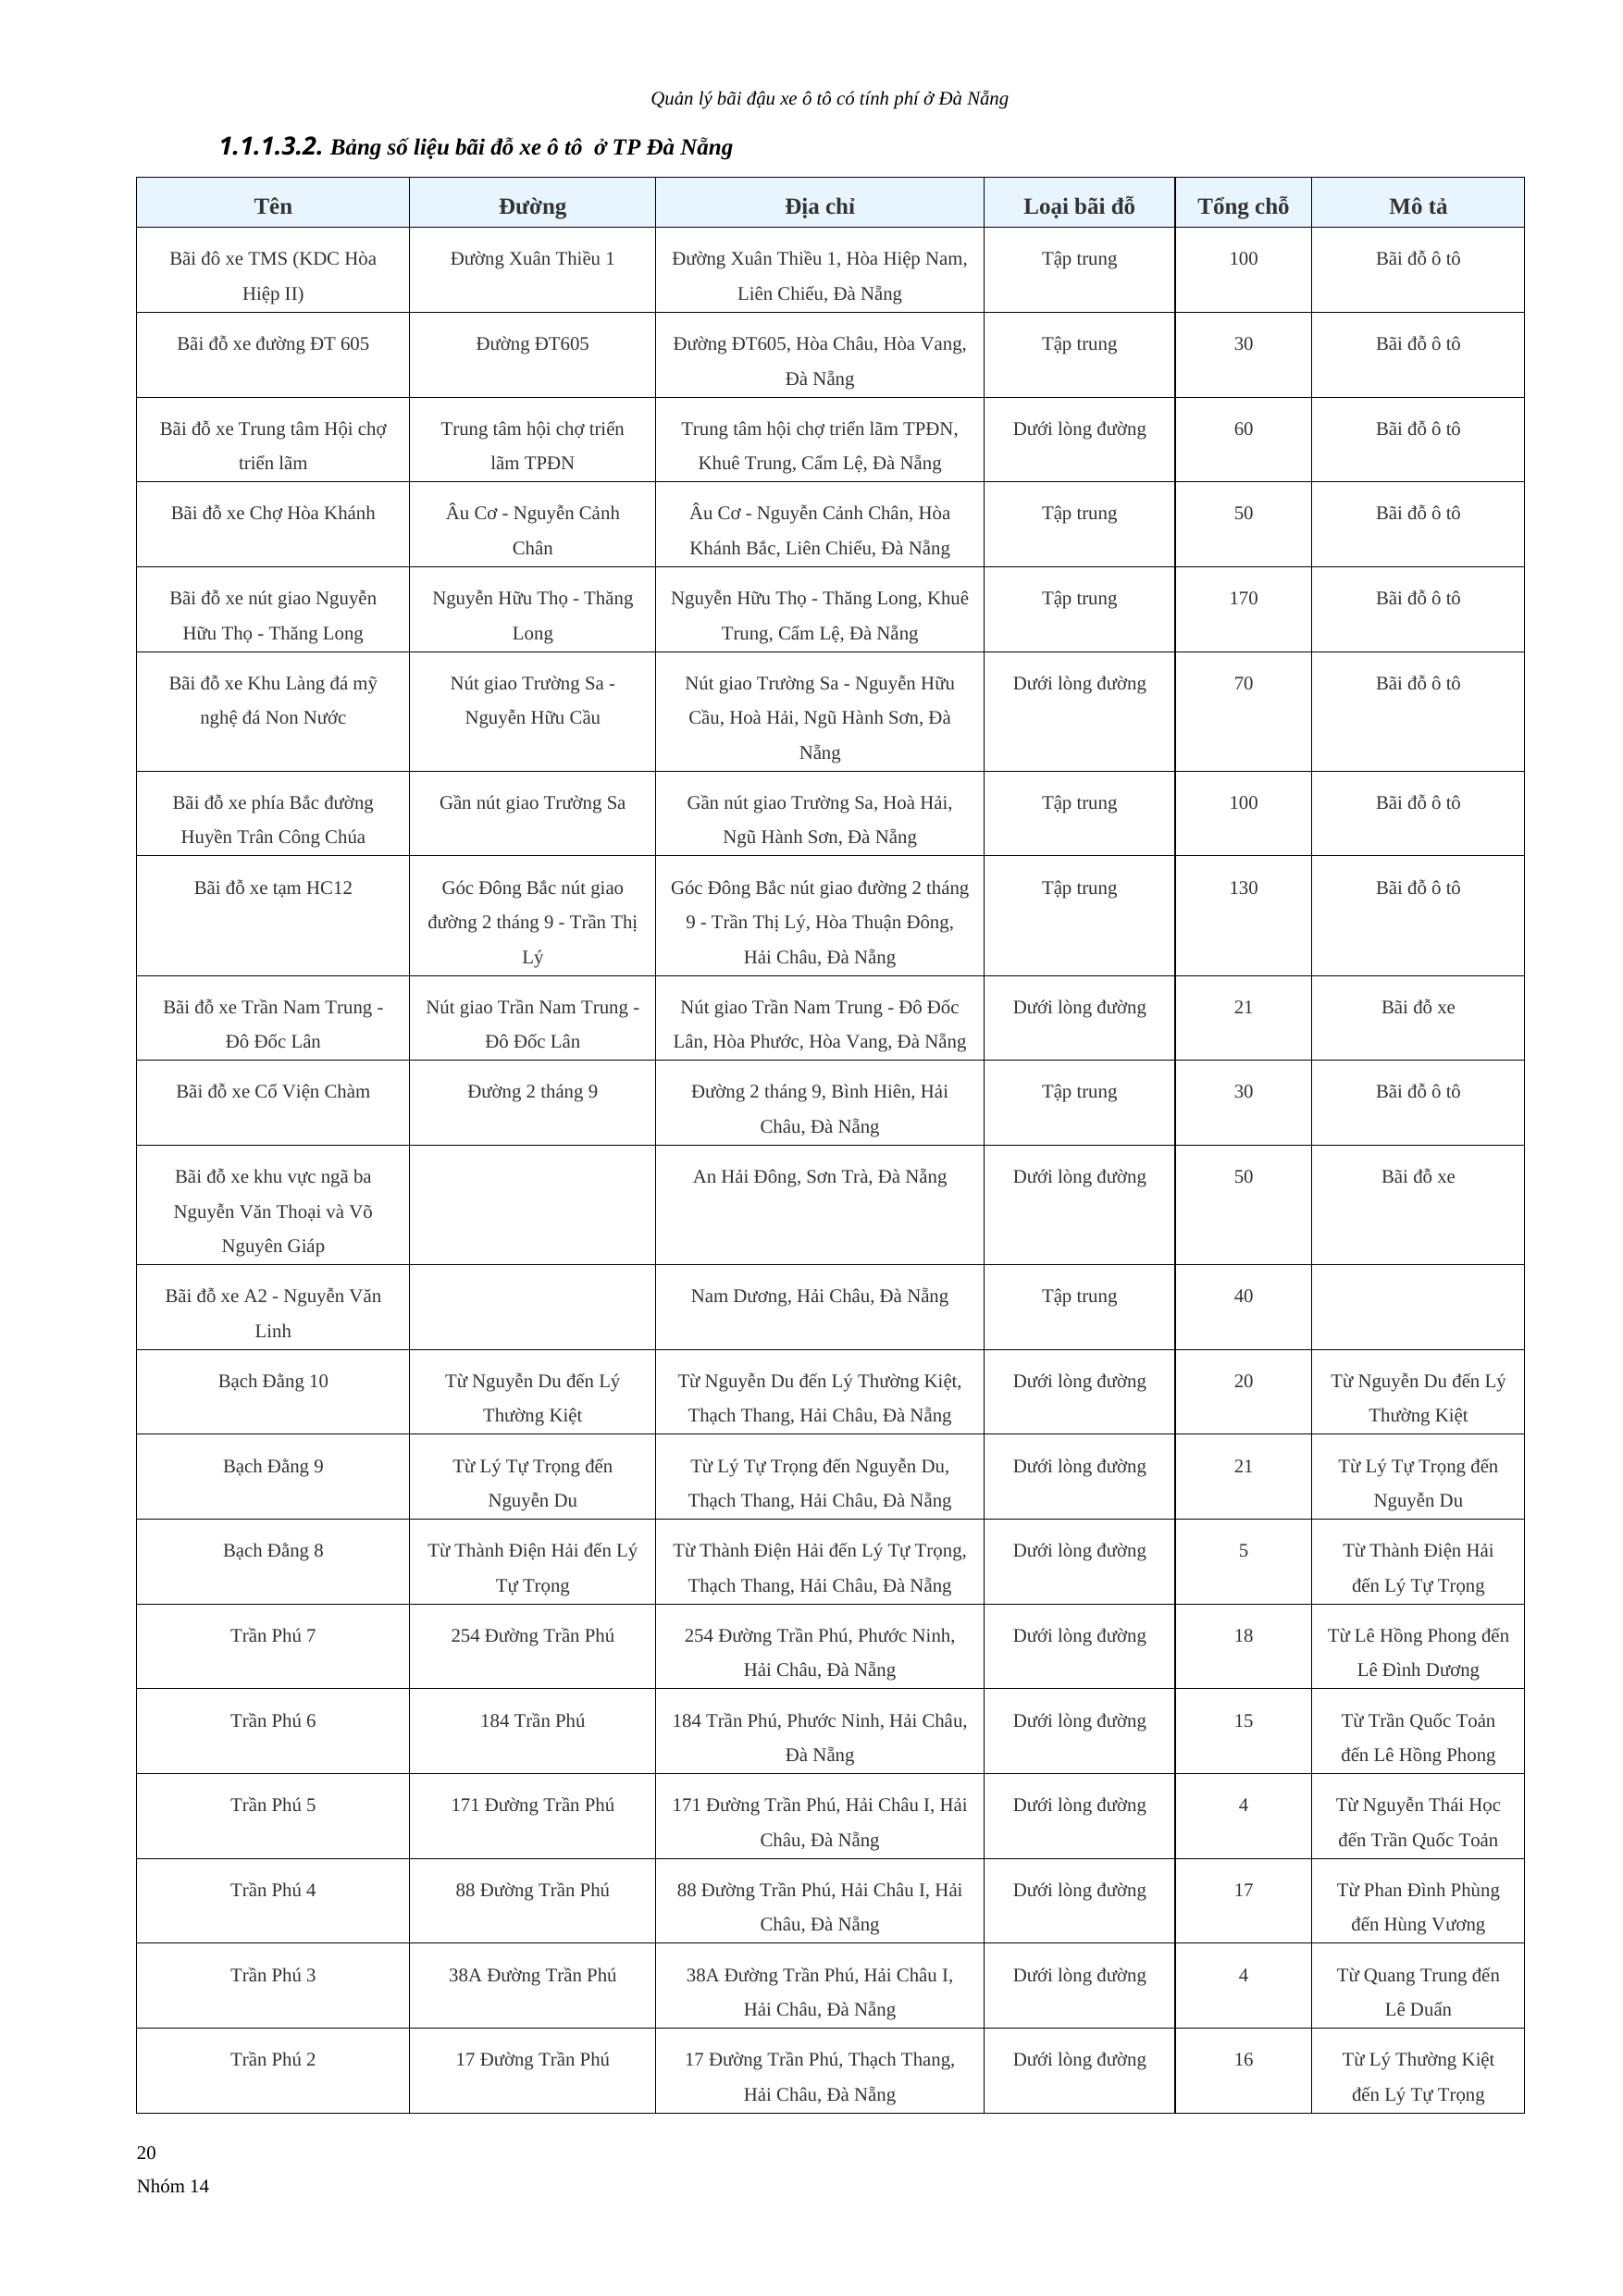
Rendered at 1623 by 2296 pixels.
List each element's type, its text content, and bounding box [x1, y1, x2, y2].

table_cell Từ Thành Điện Hải đến Lý Tự Trọng [410, 1520, 655, 1604]
table_cell Nút giao Trường Sa - Nguyễn Hữu Cầu [410, 652, 655, 771]
table_cell Từ Phan Đình Phùng đến Hùng Vương [1312, 1859, 1524, 1942]
table_cell Tập trung [985, 567, 1174, 651]
table_cell 100 [1176, 228, 1311, 312]
table_cell Bạch Đằng 10 [137, 1350, 409, 1433]
table_cell Bãi đỗ ô tô [1312, 856, 1524, 974]
table_cell Bãi đỗ xe khu vực ngã ba Nguyễn Văn Thoại và Võ Nguyên Giáp [137, 1146, 409, 1264]
table_cell 88 Đường Trần Phú, Hải Châu I, Hải Châu, Đà Nẵng [656, 1859, 984, 1942]
table_cell Bãi đỗ ô tô [1312, 482, 1524, 566]
table_cell Trung tâm hội chợ triển lãm TPĐN [410, 398, 655, 481]
table_cell Bạch Đằng 8 [137, 1520, 409, 1604]
table_cell Đường Xuân Thiều 1, Hòa Hiệp Nam, Liên Chiểu, Đà Nẵng [656, 228, 984, 312]
table_cell Nguyễn Hữu Thọ - Thăng Long, Khuê Trung, Cẩm Lệ, Đà Nẵng [656, 567, 984, 651]
table_cell Bãi đỗ ô tô [1312, 652, 1524, 771]
table_cell Bãi đỗ ô tô [1312, 1061, 1524, 1145]
table_cell Góc Đông Bắc nút giao đường 2 tháng 9 - Trần Thị Lý, Hòa Thuận Đông, Hải Châu, Đà Nẵng [656, 856, 984, 974]
table_cell Dưới lòng đường [985, 1146, 1174, 1264]
table_cell Bãi đỗ xe tạm HC12 [137, 856, 409, 974]
table_cell 16 [1176, 2029, 1311, 2113]
table_cell Bãi đỗ ô tô [1312, 398, 1524, 481]
table_cell 70 [1176, 652, 1311, 771]
table_cell Bãi đỗ xe [1312, 1146, 1524, 1264]
table_cell Tập trung [985, 772, 1174, 855]
table_cell 4 [1176, 1943, 1311, 2028]
table_cell 21 [1176, 1434, 1311, 1519]
table_cell 17 [1176, 1859, 1311, 1942]
table_cell Gần nút giao Trường Sa, Hoà Hải, Ngũ Hành Sơn, Đà Nẵng [656, 772, 984, 855]
table_cell [410, 1146, 655, 1264]
table_cell 171 Đường Trần Phú [410, 1774, 655, 1858]
subtitle Bảng số liệu bãi đỗ xe ô tô ở TP Đà Nẵng [218, 129, 1525, 163]
table_cell Âu Cơ - Nguyễn Cảnh Chân [410, 482, 655, 566]
table_cell 17 Đường Trần Phú, Thạch Thang, Hải Châu, Đà Nẵng [656, 2029, 984, 2113]
table_cell 50 [1176, 1146, 1311, 1264]
table_cell Trần Phú 3 [137, 1943, 409, 2028]
table_cell Tập trung [985, 1061, 1174, 1145]
table_cell 38A Đường Trần Phú, Hải Châu I, Hải Châu, Đà Nẵng [656, 1943, 984, 2028]
table_cell Bãi đỗ xe Khu Làng đá mỹ nghệ đá Non Nước [137, 652, 409, 771]
table_cell 50 [1176, 482, 1311, 566]
table_cell 30 [1176, 313, 1311, 396]
table_cell Trần Phú 7 [137, 1605, 409, 1688]
table_cell Tập trung [985, 856, 1174, 974]
table_cell 170 [1176, 567, 1311, 651]
table_cell Dưới lòng đường [985, 1605, 1174, 1688]
table_cell 15 [1176, 1689, 1311, 1773]
table_header Tổng chỗ [1176, 178, 1311, 227]
table_cell Bãi đỗ xe A2 - Nguyễn Văn Linh [137, 1265, 409, 1349]
table_cell Nút giao Trần Nam Trung - Đô Đốc Lân, Hòa Phước, Hòa Vang, Đà Nẵng [656, 976, 984, 1060]
table_cell Âu Cơ - Nguyễn Cảnh Chân, Hòa Khánh Bắc, Liên Chiểu, Đà Nẵng [656, 482, 984, 566]
table_cell Trần Phú 4 [137, 1859, 409, 1942]
table_cell Từ Nguyễn Du đến Lý Thường Kiệt, Thạch Thang, Hải Châu, Đà Nẵng [656, 1350, 984, 1433]
table_cell Từ Quang Trung đến Lê Duẩn [1312, 1943, 1524, 2028]
table_cell 88 Đường Trần Phú [410, 1859, 655, 1942]
table_cell 20 [1176, 1350, 1311, 1433]
table_header Tên [137, 178, 409, 227]
table_cell Nút giao Trường Sa - Nguyễn Hữu Cầu, Hoà Hải, Ngũ Hành Sơn, Đà Nẵng [656, 652, 984, 771]
table_cell Tập trung [985, 313, 1174, 396]
table_cell Đường ĐT605 [410, 313, 655, 396]
table_cell Bãi đỗ ô tô [1312, 313, 1524, 396]
table_cell 21 [1176, 976, 1311, 1060]
table_cell Từ Nguyễn Du đến Lý Thường Kiệt [410, 1350, 655, 1433]
table_cell Dưới lòng đường [985, 1943, 1174, 2028]
table_header Địa chỉ [656, 178, 984, 227]
table_header Mô tả [1312, 178, 1524, 227]
table_cell 254 Đường Trần Phú [410, 1605, 655, 1688]
table_cell 5 [1176, 1520, 1311, 1604]
table_cell Bãi đỗ ô tô [1312, 567, 1524, 651]
table_cell Bãi đỗ ô tô [1312, 228, 1524, 312]
table_cell [410, 1265, 655, 1349]
table_cell Dưới lòng đường [985, 652, 1174, 771]
table_cell Bãi đỗ xe Trung tâm Hội chợ triển lãm [137, 398, 409, 481]
table_cell 184 Trần Phú, Phước Ninh, Hải Châu, Đà Nẵng [656, 1689, 984, 1773]
table_cell 40 [1176, 1265, 1311, 1349]
table_cell Từ Lý Tự Trọng đến Nguyễn Du [1312, 1434, 1524, 1519]
table_cell Dưới lòng đường [985, 1434, 1174, 1519]
table_cell Tập trung [985, 482, 1174, 566]
table_cell Dưới lòng đường [985, 1774, 1174, 1858]
table_cell Dưới lòng đường [985, 1859, 1174, 1942]
table_cell Bãi đỗ xe Cổ Viện Chàm [137, 1061, 409, 1145]
table_cell Đường 2 tháng 9 [410, 1061, 655, 1145]
table_cell Dưới lòng đường [985, 1689, 1174, 1773]
table_cell Từ Thành Điện Hải đến Lý Tự Trọng [1312, 1520, 1524, 1604]
table_cell Bãi đỗ xe phía Bắc đường Huyền Trân Công Chúa [137, 772, 409, 855]
table_cell 18 [1176, 1605, 1311, 1688]
table_cell Từ Nguyễn Du đến Lý Thường Kiệt [1312, 1350, 1524, 1433]
table_cell 4 [1176, 1774, 1311, 1858]
table_cell Nút giao Trần Nam Trung - Đô Đốc Lân [410, 976, 655, 1060]
table_cell Trần Phú 2 [137, 2029, 409, 2113]
table_cell Từ Lý Thường Kiệt đến Lý Tự Trọng [1312, 2029, 1524, 2113]
table_cell Bãi đỗ xe nút giao Nguyễn Hữu Thọ - Thăng Long [137, 567, 409, 651]
table_cell Trần Phú 6 [137, 1689, 409, 1773]
table_cell 17 Đường Trần Phú [410, 2029, 655, 2113]
table_cell Bãi đô xe TMS (KDC Hòa Hiệp II) [137, 228, 409, 312]
table_cell Trần Phú 5 [137, 1774, 409, 1858]
table_cell 171 Đường Trần Phú, Hải Châu I, Hải Châu, Đà Nẵng [656, 1774, 984, 1858]
table_cell Trung tâm hội chợ triển lãm TPĐN, Khuê Trung, Cẩm Lệ, Đà Nẵng [656, 398, 984, 481]
table_cell Bãi đỗ xe Chợ Hòa Khánh [137, 482, 409, 566]
table_cell Từ Lê Hồng Phong đến Lê Đình Dương [1312, 1605, 1524, 1688]
table_cell Đường 2 tháng 9, Bình Hiên, Hải Châu, Đà Nẵng [656, 1061, 984, 1145]
table_cell 254 Đường Trần Phú, Phước Ninh, Hải Châu, Đà Nẵng [656, 1605, 984, 1688]
table_cell Góc Đông Bắc nút giao đường 2 tháng 9 - Trần Thị Lý [410, 856, 655, 974]
table_cell An Hải Đông, Sơn Trà, Đà Nẵng [656, 1146, 984, 1264]
table_cell Nguyễn Hữu Thọ - Thăng Long [410, 567, 655, 651]
table_cell Đường Xuân Thiều 1 [410, 228, 655, 312]
table_cell Bãi đỗ xe [1312, 976, 1524, 1060]
table_cell Dưới lòng đường [985, 1520, 1174, 1604]
table_cell 30 [1176, 1061, 1311, 1145]
table_header Loại bãi đỗ [985, 178, 1174, 227]
table_cell 100 [1176, 772, 1311, 855]
table_cell Từ Lý Tự Trọng đến Nguyễn Du, Thạch Thang, Hải Châu, Đà Nẵng [656, 1434, 984, 1519]
table_cell Dưới lòng đường [985, 398, 1174, 481]
table_cell [1312, 1265, 1524, 1349]
table_cell Bạch Đằng 9 [137, 1434, 409, 1519]
table_cell 130 [1176, 856, 1311, 974]
table_cell 184 Trần Phú [410, 1689, 655, 1773]
table_cell 60 [1176, 398, 1311, 481]
table_cell Dưới lòng đường [985, 976, 1174, 1060]
table_cell Dưới lòng đường [985, 1350, 1174, 1433]
table_cell Tập trung [985, 1265, 1174, 1349]
table_cell Gần nút giao Trường Sa [410, 772, 655, 855]
table_cell Tập trung [985, 228, 1174, 312]
table_cell Từ Lý Tự Trọng đến Nguyễn Du [410, 1434, 655, 1519]
table_cell Dưới lòng đường [985, 2029, 1174, 2113]
table_cell Từ Trần Quốc Toản đến Lê Hồng Phong [1312, 1689, 1524, 1773]
table_cell Từ Nguyễn Thái Học đến Trần Quốc Toản [1312, 1774, 1524, 1858]
table_cell Bãi đỗ xe đường ĐT 605 [137, 313, 409, 396]
table_cell Bãi đỗ ô tô [1312, 772, 1524, 855]
table_cell Đường ĐT605, Hòa Châu, Hòa Vang, Đà Nẵng [656, 313, 984, 396]
table_header Đường [410, 178, 655, 227]
table_cell Nam Dương, Hải Châu, Đà Nẵng [656, 1265, 984, 1349]
table_cell 38A Đường Trần Phú [410, 1943, 655, 2028]
table_cell Bãi đỗ xe Trần Nam Trung - Đô Đốc Lân [137, 976, 409, 1060]
table_cell Từ Thành Điện Hải đến Lý Tự Trọng, Thạch Thang, Hải Châu, Đà Nẵng [656, 1520, 984, 1604]
